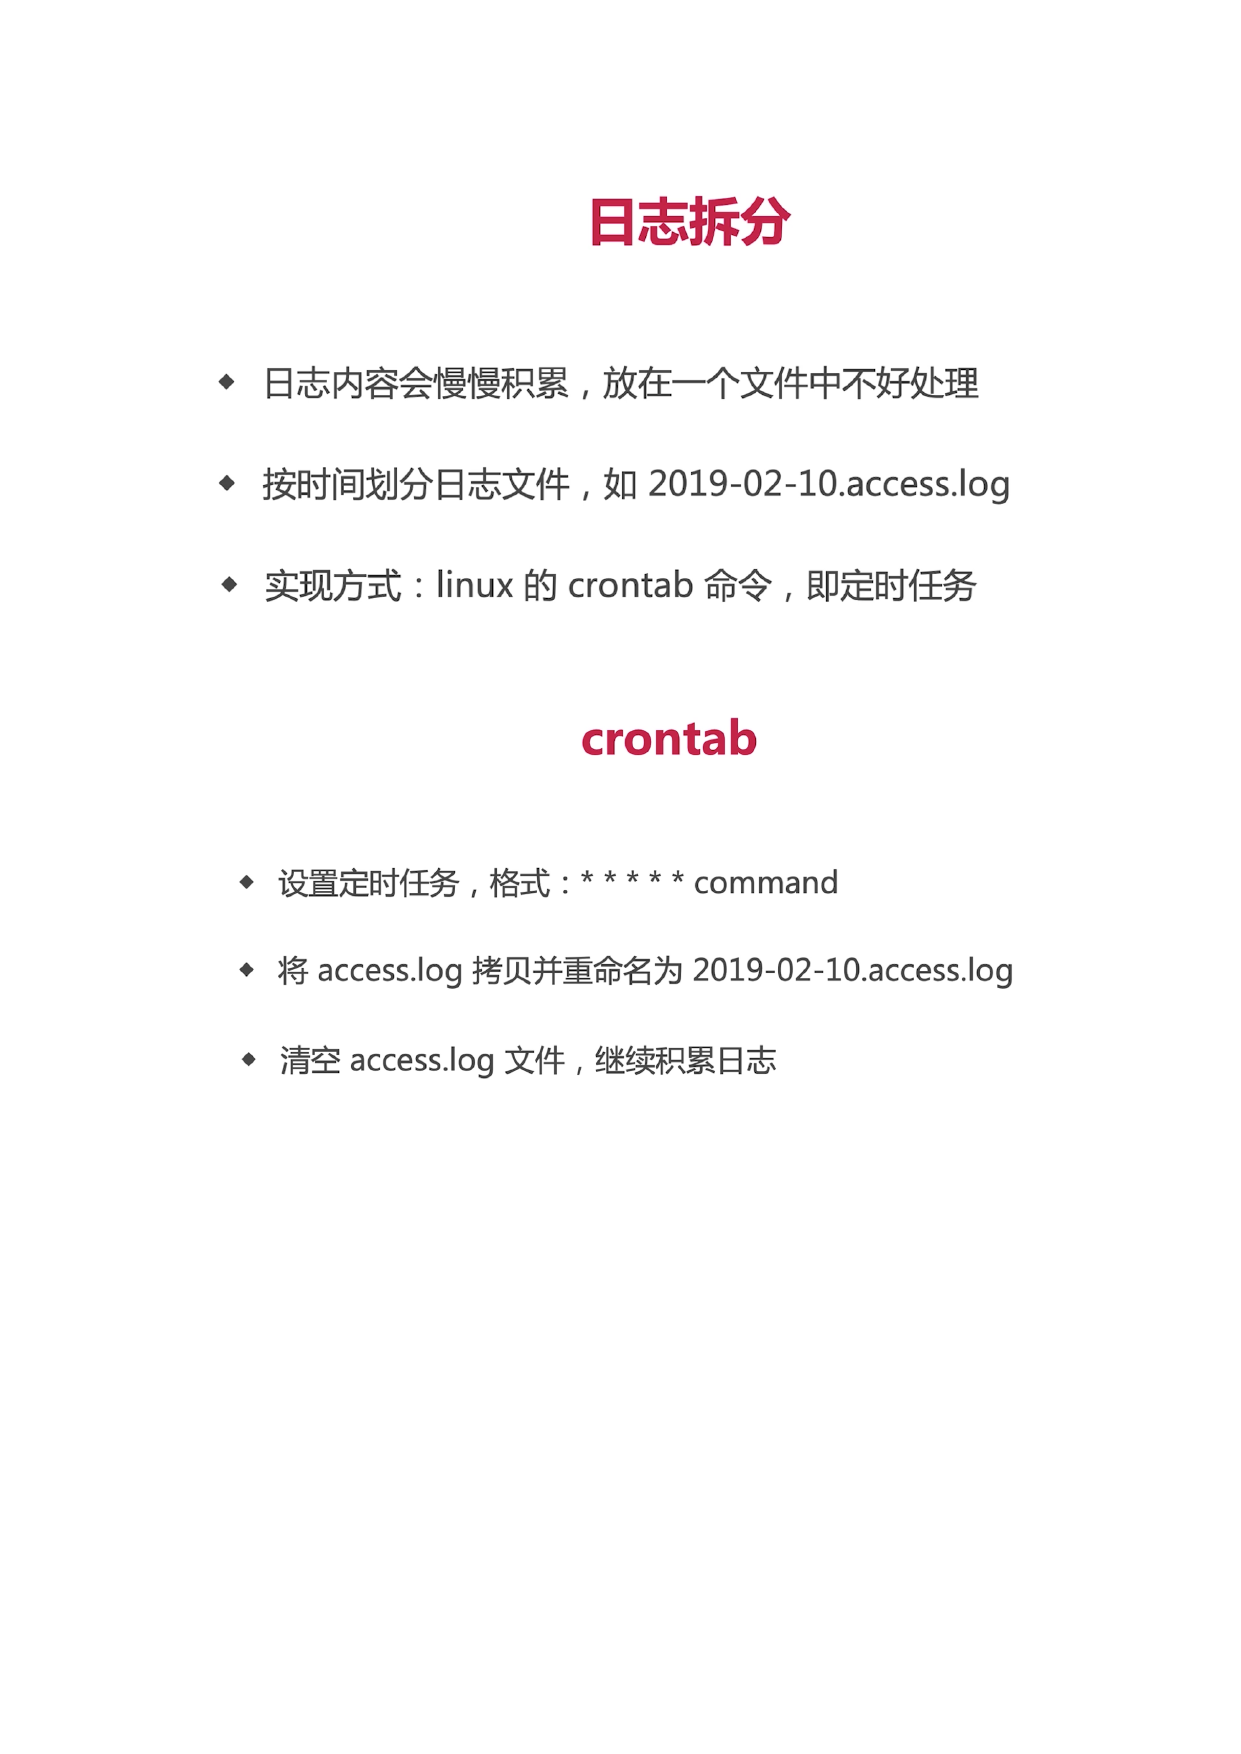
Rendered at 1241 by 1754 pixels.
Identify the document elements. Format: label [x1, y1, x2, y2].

picture [187, 162, 1053, 659]
picture [187, 682, 1053, 1174]
